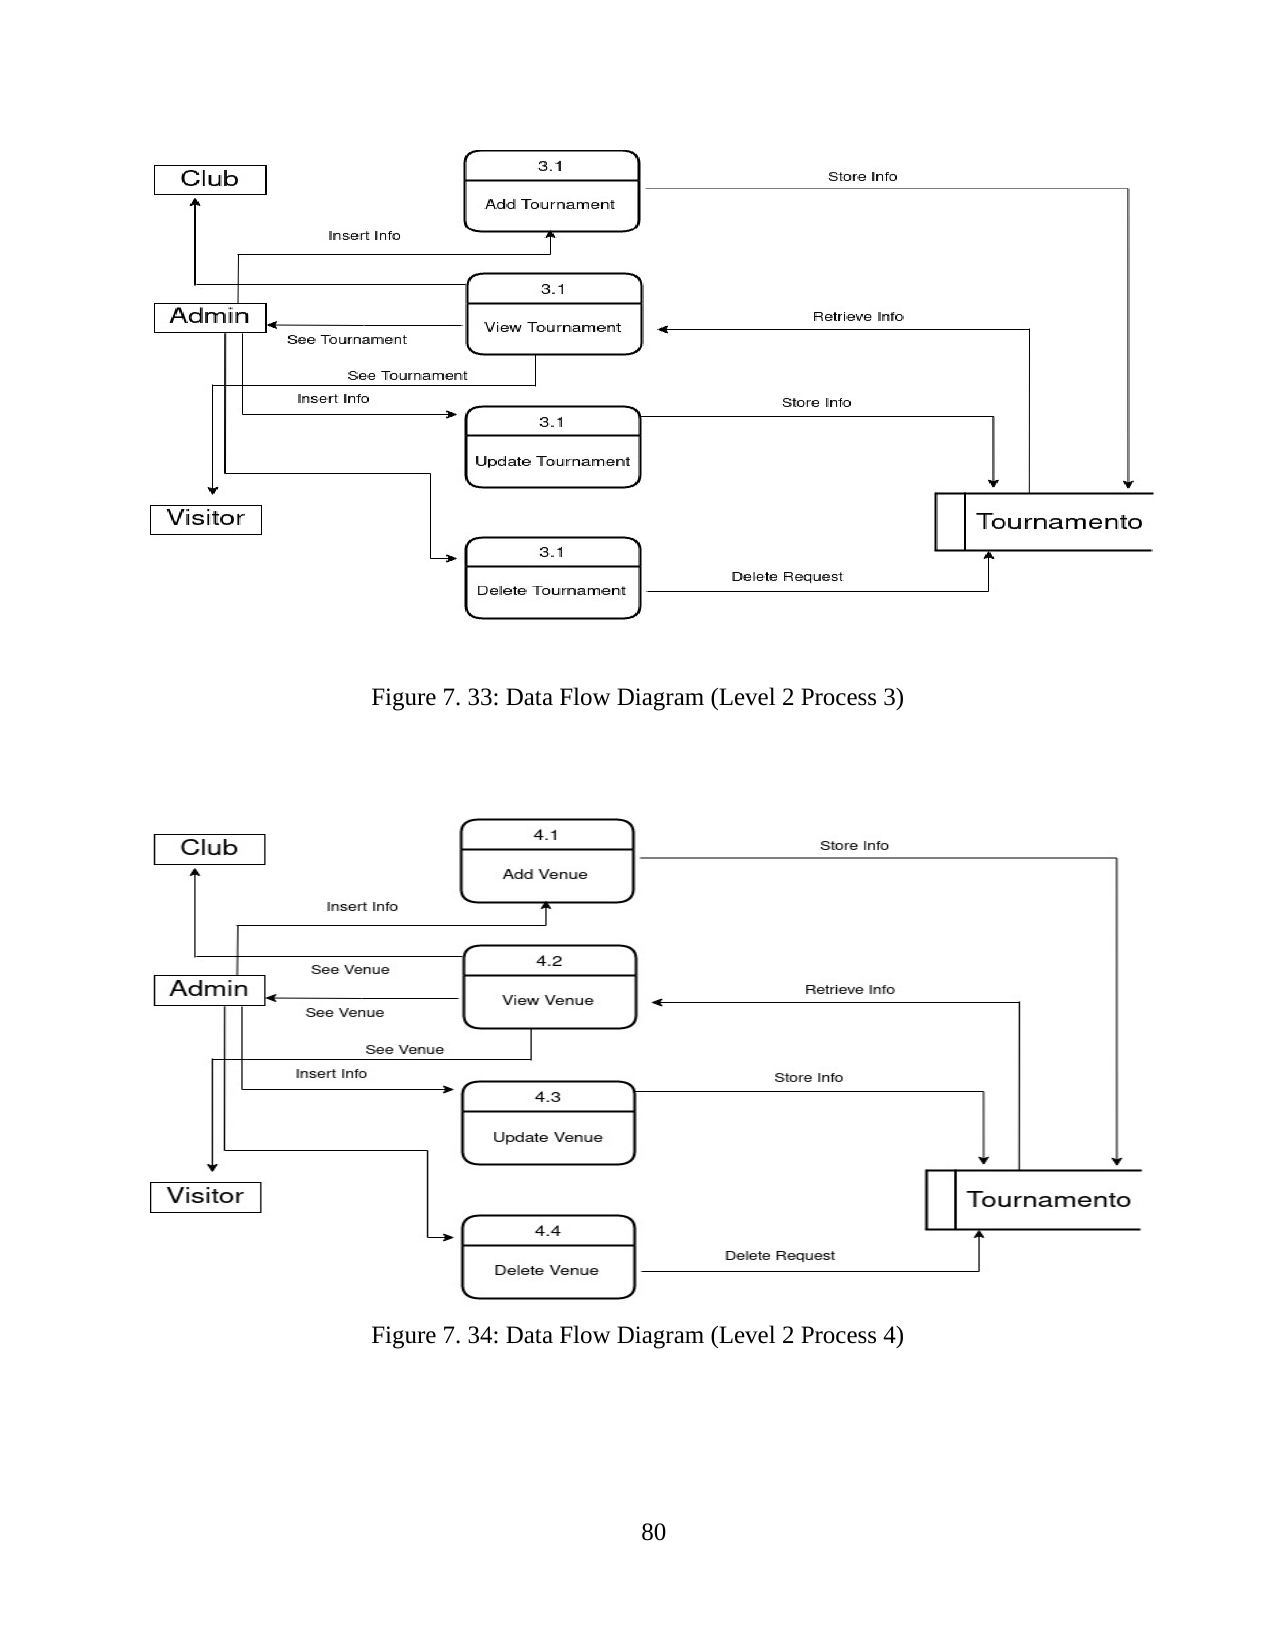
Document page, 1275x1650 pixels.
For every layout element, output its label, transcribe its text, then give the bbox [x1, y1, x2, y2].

text Figure 7. 33: Data Flow Diagram (Level 2 Process 3) [150, 682, 1125, 711]
text Figure 7. 34: Data Flow Diagram (Level 2 Process 4) [150, 1320, 1125, 1349]
picture [150, 818, 1144, 1307]
picture [150, 150, 1156, 626]
